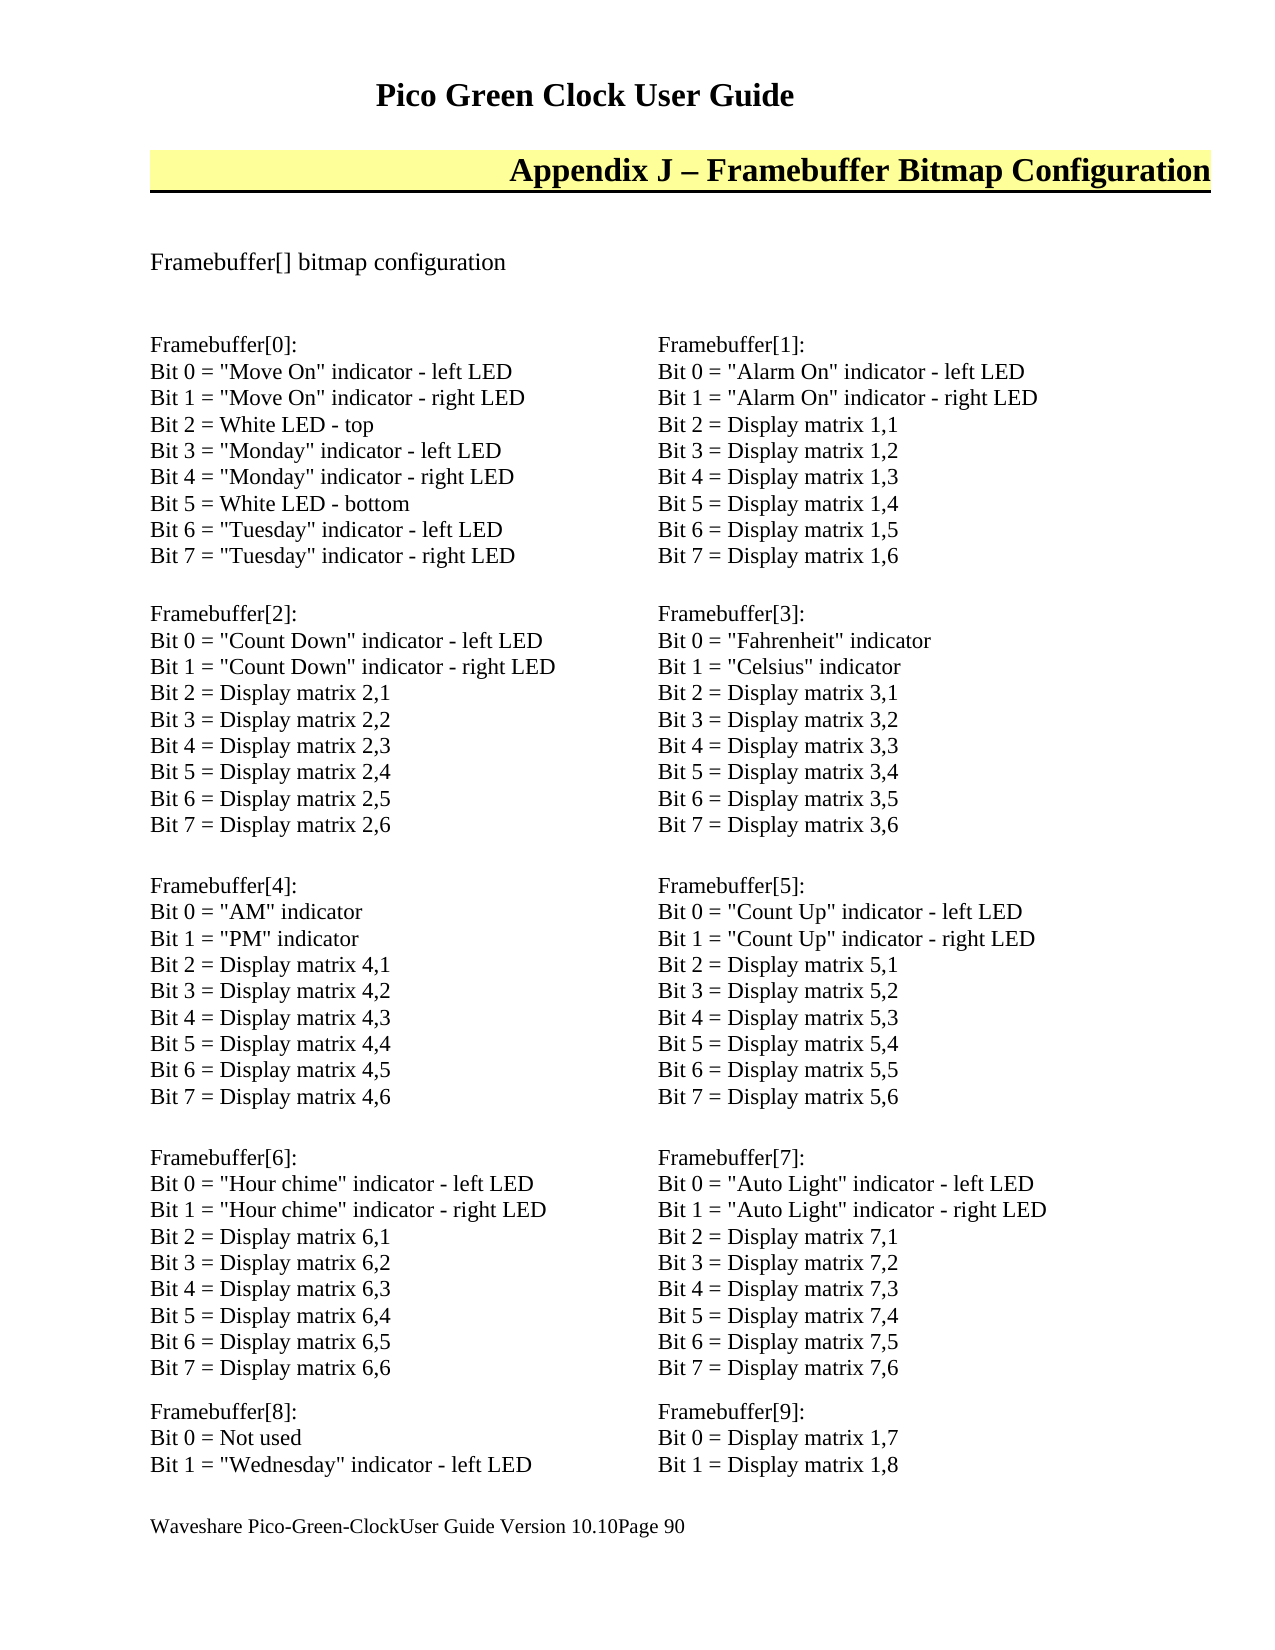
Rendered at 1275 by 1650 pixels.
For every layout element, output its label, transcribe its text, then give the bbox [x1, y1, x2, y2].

subtitle Appendix J – Framebuffer Bitmap Configuration [150, 150, 1211, 190]
table_cell Framebuffer[4]: Bit 0 = "AM" indicator Bit 1 = "PM" indicator Bit 2 = Display matrix 4,1 Bit 3 = Display matrix 4,2 Bit 4 = Display matrix 4,3 Bit 5 = Display matrix 4,4 Bit 6 = Display matrix 4,5 Bit 7 = Display matrix 4,6 [139, 855, 646, 1126]
table_cell Framebuffer[3]: Bit 0 = "Fahrenheit" indicator Bit 1 = "Celsius" indicator Bit 2 = Display matrix 3,1 Bit 3 = Display matrix 3,2 Bit 4 = Display matrix 3,3 Bit 5 = Display matrix 3,4 Bit 6 = Display matrix 3,5 Bit 7 = Display matrix 3,6 [646, 583, 1154, 855]
table_cell Framebuffer[5]: Bit 0 = "Count Up" indicator - left LED Bit 1 = "Count Up" indicator - right LED Bit 2 = Display matrix 5,1 Bit 3 = Display matrix 5,2 Bit 4 = Display matrix 5,3 Bit 5 = Display matrix 5,4 Bit 6 = Display matrix 5,5 Bit 7 = Display matrix 5,6 [646, 855, 1154, 1126]
table_cell Framebuffer[2]: Bit 0 = "Count Down" indicator - left LED Bit 1 = "Count Down" indicator - right LED Bit 2 = Display matrix 2,1 Bit 3 = Display matrix 2,2 Bit 4 = Display matrix 2,3 Bit 5 = Display matrix 2,4 Bit 6 = Display matrix 2,5 Bit 7 = Display matrix 2,6 [139, 583, 646, 855]
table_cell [139, 1398, 646, 1500]
table_cell Framebuffer[6]: Bit 0 = "Hour chime" indicator - left LED Bit 1 = "Hour chime" indicator - right LED Bit 2 = Display matrix 6,1 Bit 3 = Display matrix 6,2 Bit 4 = Display matrix 6,3 Bit 5 = Display matrix 6,4 Bit 6 = Display matrix 6,5 Bit 7 = Display matrix 6,6 [139, 1126, 646, 1398]
table_header Framebuffer[1]: Bit 0 = "Alarm On" indicator - left LED Bit 1 = "Alarm On" indicator - right LED Bit 2 = Display matrix 1,1 Bit 3 = Display matrix 1,2 Bit 4 = Display matrix 1,3 Bit 5 = Display matrix 1,4 Bit 6 = Display matrix 1,5 Bit 7 = Display matrix 1,6 [646, 317, 1154, 583]
table_cell Framebuffer[7]: Bit 0 = "Auto Light" indicator - left LED Bit 1 = "Auto Light" indicator - right LED Bit 2 = Display matrix 7,1 Bit 3 = Display matrix 7,2 Bit 4 = Display matrix 7,3 Bit 5 = Display matrix 7,4 Bit 6 = Display matrix 7,5 Bit 7 = Display matrix 7,6 [646, 1126, 1154, 1398]
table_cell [646, 1398, 1154, 1500]
table_header Framebuffer[0]: Bit 0 = "Move On" indicator - left LED Bit 1 = "Move On" indicator - right LED Bit 2 = White LED - top Bit 3 = "Monday" indicator - left LED Bit 4 = "Monday" indicator - right LED Bit 5 = White LED - bottom Bit 6 = "Tuesday" indicator - left LED Bit 7 = "Tuesday" indicator - right LED [139, 317, 646, 583]
text Framebuffer[] bitmap configuration [150, 247, 1211, 276]
